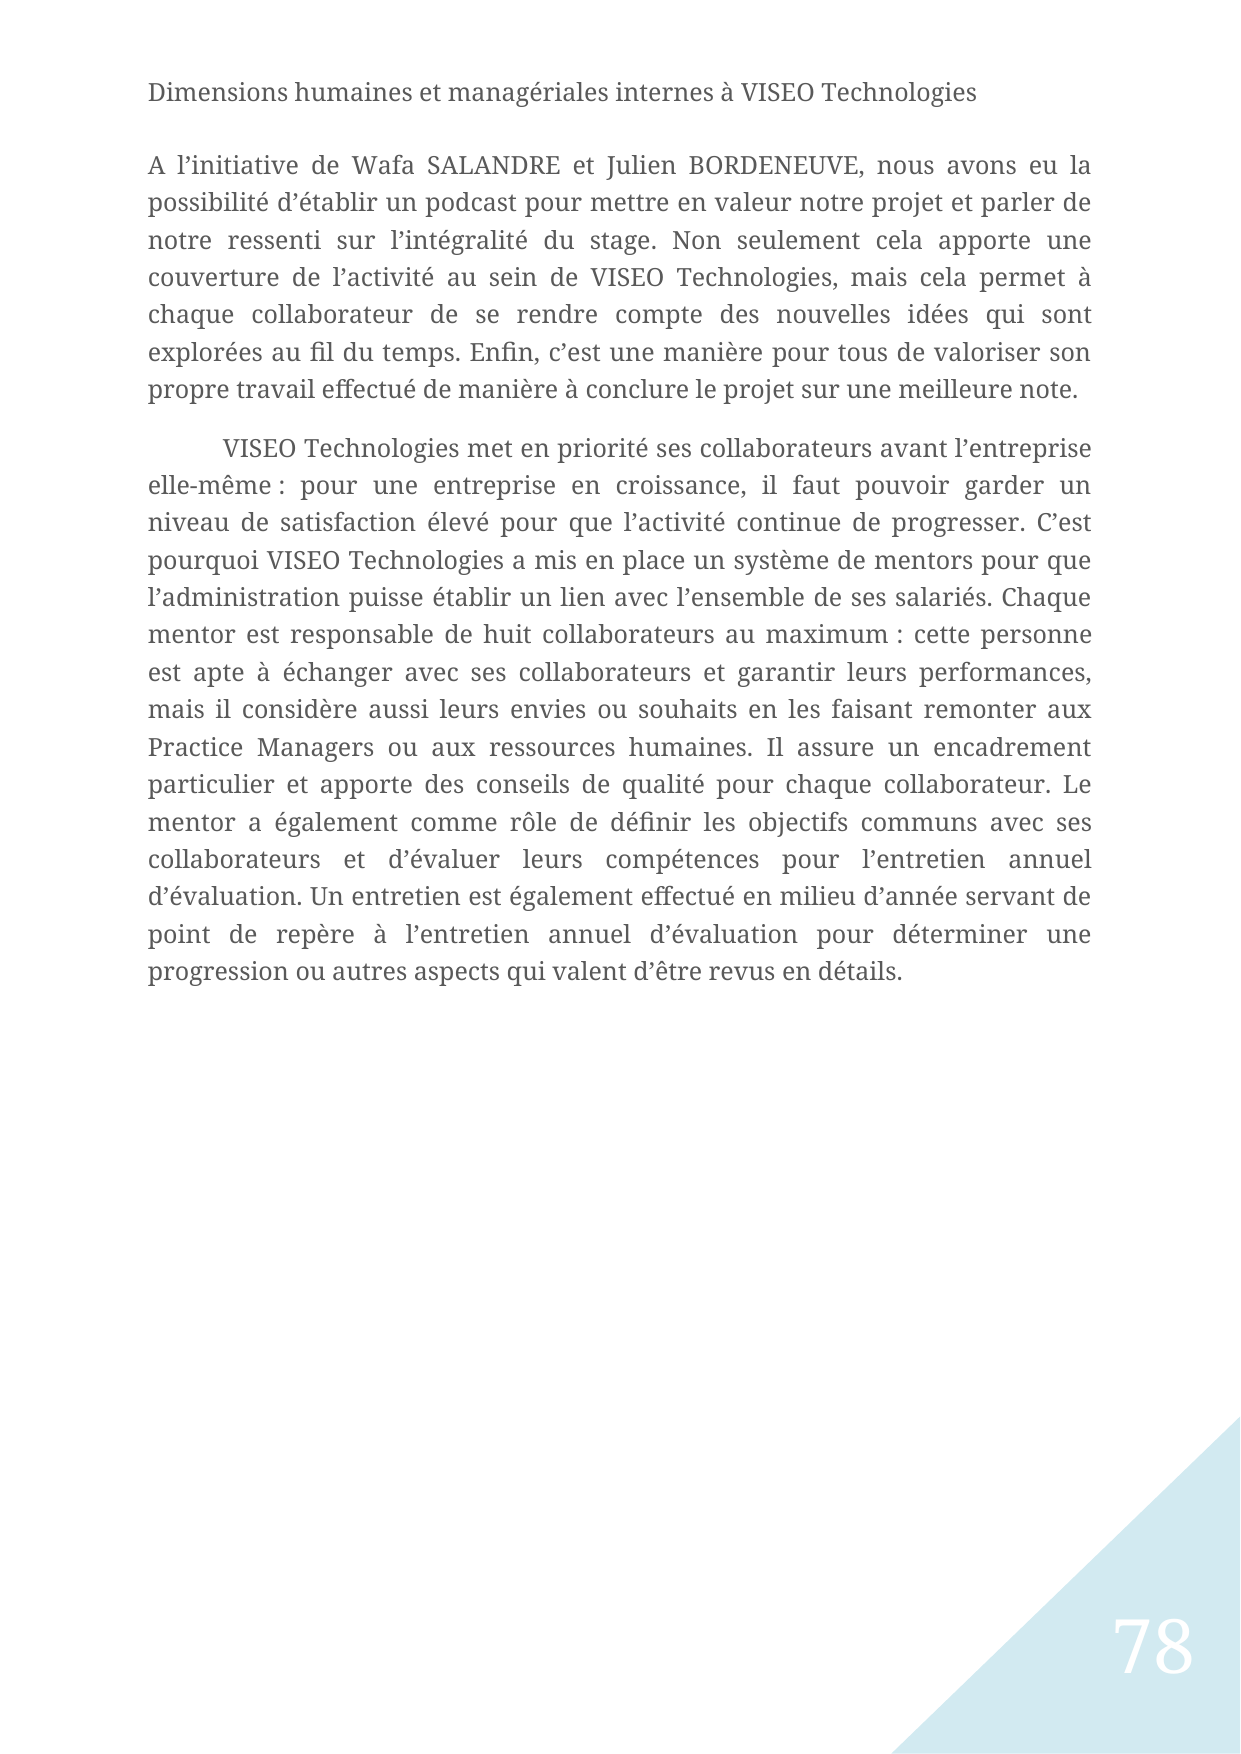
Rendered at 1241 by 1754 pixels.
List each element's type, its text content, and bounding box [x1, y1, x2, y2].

text VISEO Technologies met en priorité ses collaborateurs avant l’entreprise elle-même : pour une entreprise en croissance, il faut pouvoir garder un niveau de satisfaction élevé pour que l’activité continue de progresser. C’est pourquoi VISEO Technologies a mis en place un système de mentors pour que l’administration puisse établir un lien avec l’ensemble de ses salariés. Chaque mentor est responsable de huit collaborateurs au maximum : cette personne est apte à échanger avec ses collaborateurs et garantir leurs performances, mais il considère aussi leurs envies ou souhaits en les faisant remonter aux Practice Managers ou aux ressources humaines. Il assure un encadrement particulier et apporte des conseils de qualité pour chaque collaborateur. Le mentor a également comme rôle de définir les objectifs communs avec ses collaborateurs et d’évaluer leurs compétences pour l’entretien annuel d’évaluation. Un entretien est également effectué en milieu d’année servant de point de repère à l’entretien annuel d’évaluation pour déterminer une progression ou autres aspects qui valent d’être revus en détails. [148, 430, 1093, 988]
text A l’initiative de Wafa SALANDRE et Julien BORDENEUVE, nous avons eu la possibilité d’établir un podcast pour mettre en valeur notre projet et parler de notre ressenti sur l’intégralité du stage. Non seulement cela apporte une couverture de l’activité au sein de VISEO Technologies, mais cela permet à chaque collaborateur de se rendre compte des nouvelles idées qui sont explorées au fil du temps. Enfin, c’est une manière pour tous de valoriser son propre travail effectué de manière à conclure le projet sur une meilleure note. [148, 148, 1093, 406]
